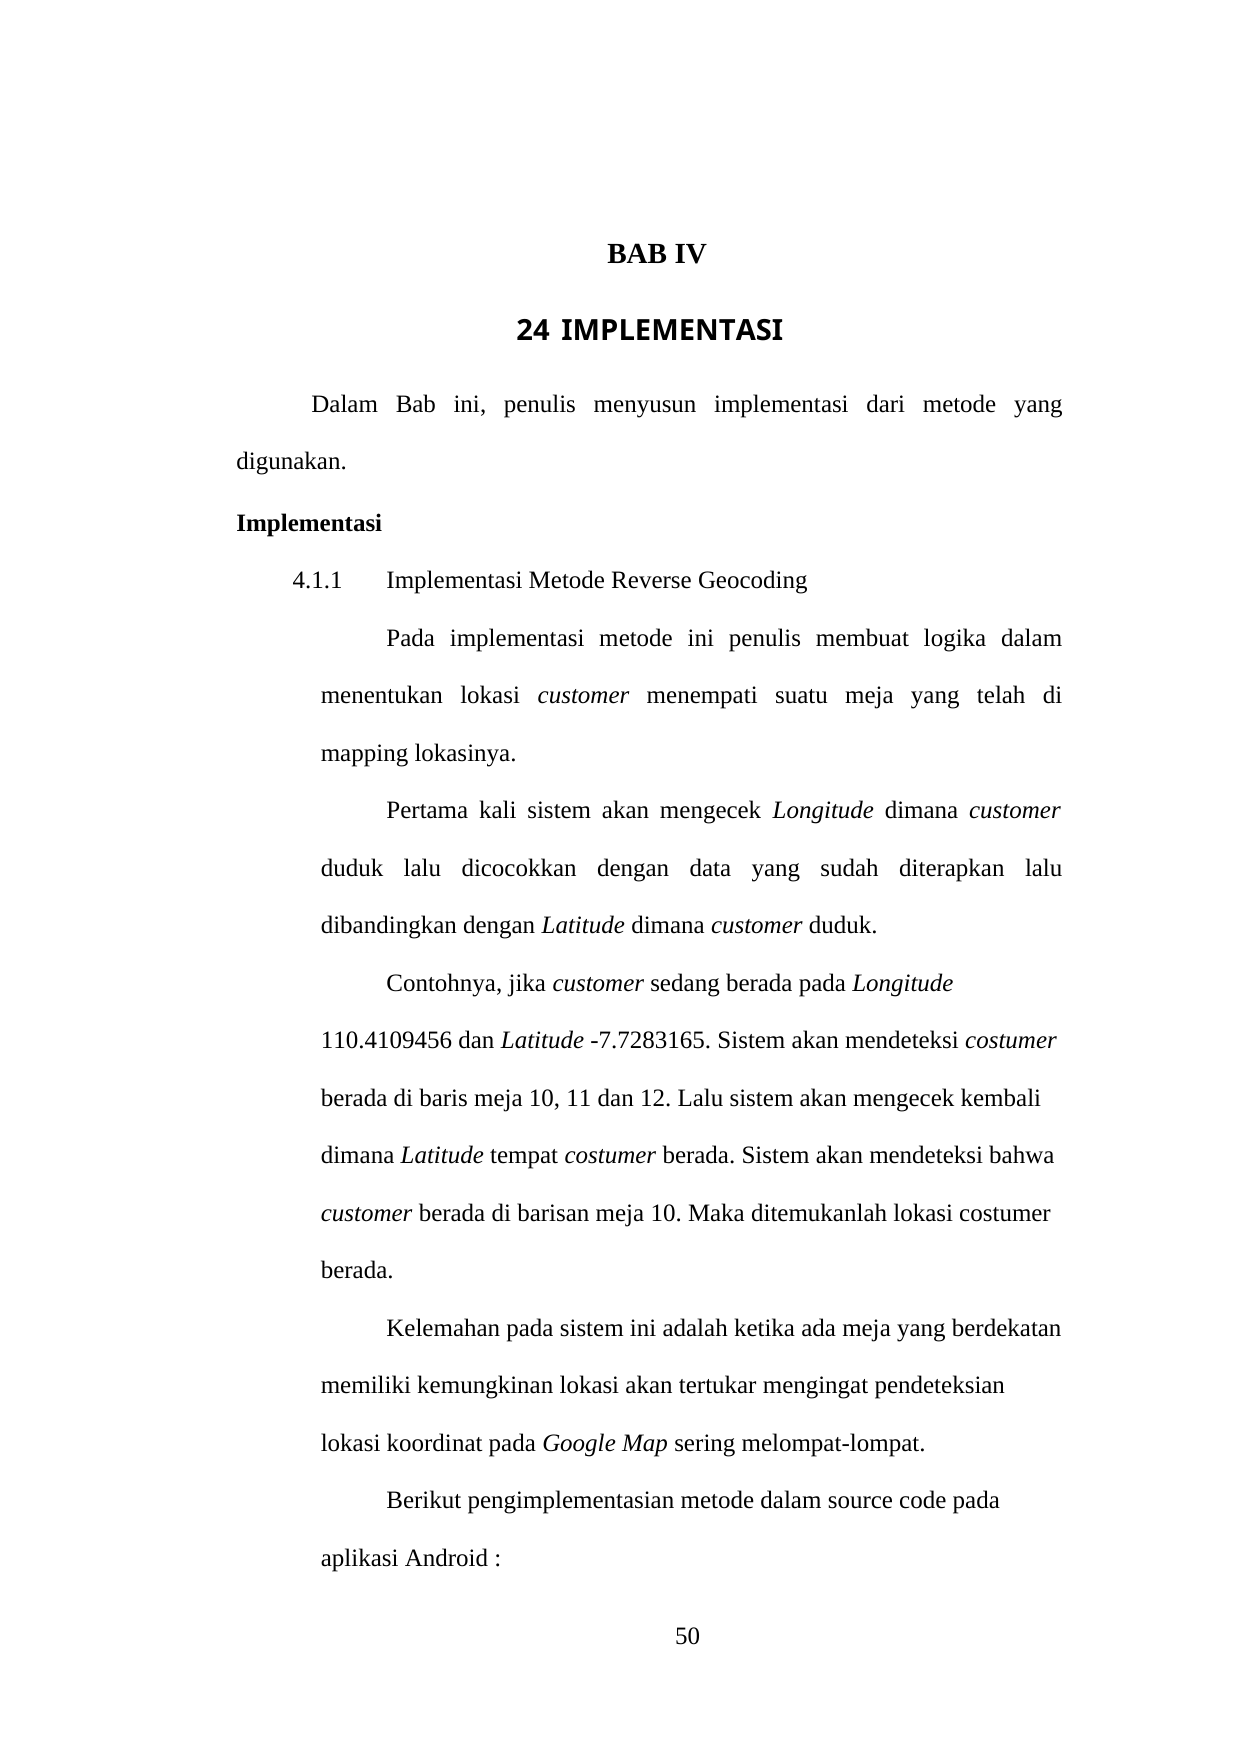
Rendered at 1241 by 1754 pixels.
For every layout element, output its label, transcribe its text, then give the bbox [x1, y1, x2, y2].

text Contohnya, jika customer sedang berada pada Longitude 110.4109456 dan Latitude -7.7283165. Sistem akan mendeteksi costumer berada di baris meja 10, 11 dan 12. Lalu sistem akan mengecek kembali dimana Latitude tempat costumer berada. Sistem akan mendeteksi bahwa customer berada di barisan meja 10. Maka ditemukanlah lokasi costumer berada. [321, 968, 1063, 1284]
text Implementasi Metode Reverse Geocoding [292, 566, 1063, 594]
subtitle IMPLEMENTASI [236, 309, 1063, 349]
text Dalam Bab ini, penulis menyusun implementasi dari metode yang digunakan. [236, 389, 1063, 475]
text Kelemahan pada sistem ini adalah ketika ada meja yang berdekatan memiliki kemungkinan lokasi akan tertukar mengingat pendeteksian lokasi koordinat pada Google Map sering melompat-lompat. [321, 1313, 1063, 1457]
text Implementasi [236, 508, 1063, 537]
subtitle Bab IV IMPLEMENTASI [236, 236, 1063, 270]
text Berikut pengimplementasian metode dalam source code pada aplikasi Android : [321, 1486, 1063, 1572]
text Pertama kali sistem akan mengecek Longitude dimana customer duduk lalu dicocokkan dengan data yang sudah diterapkan lalu dibandingkan dengan Latitude dimana customer duduk. [321, 796, 1063, 939]
text Pada implementasi metode ini penulis membuat logika dalam menentukan lokasi customer menempati suatu meja yang telah di mapping lokasinya. [321, 623, 1063, 767]
